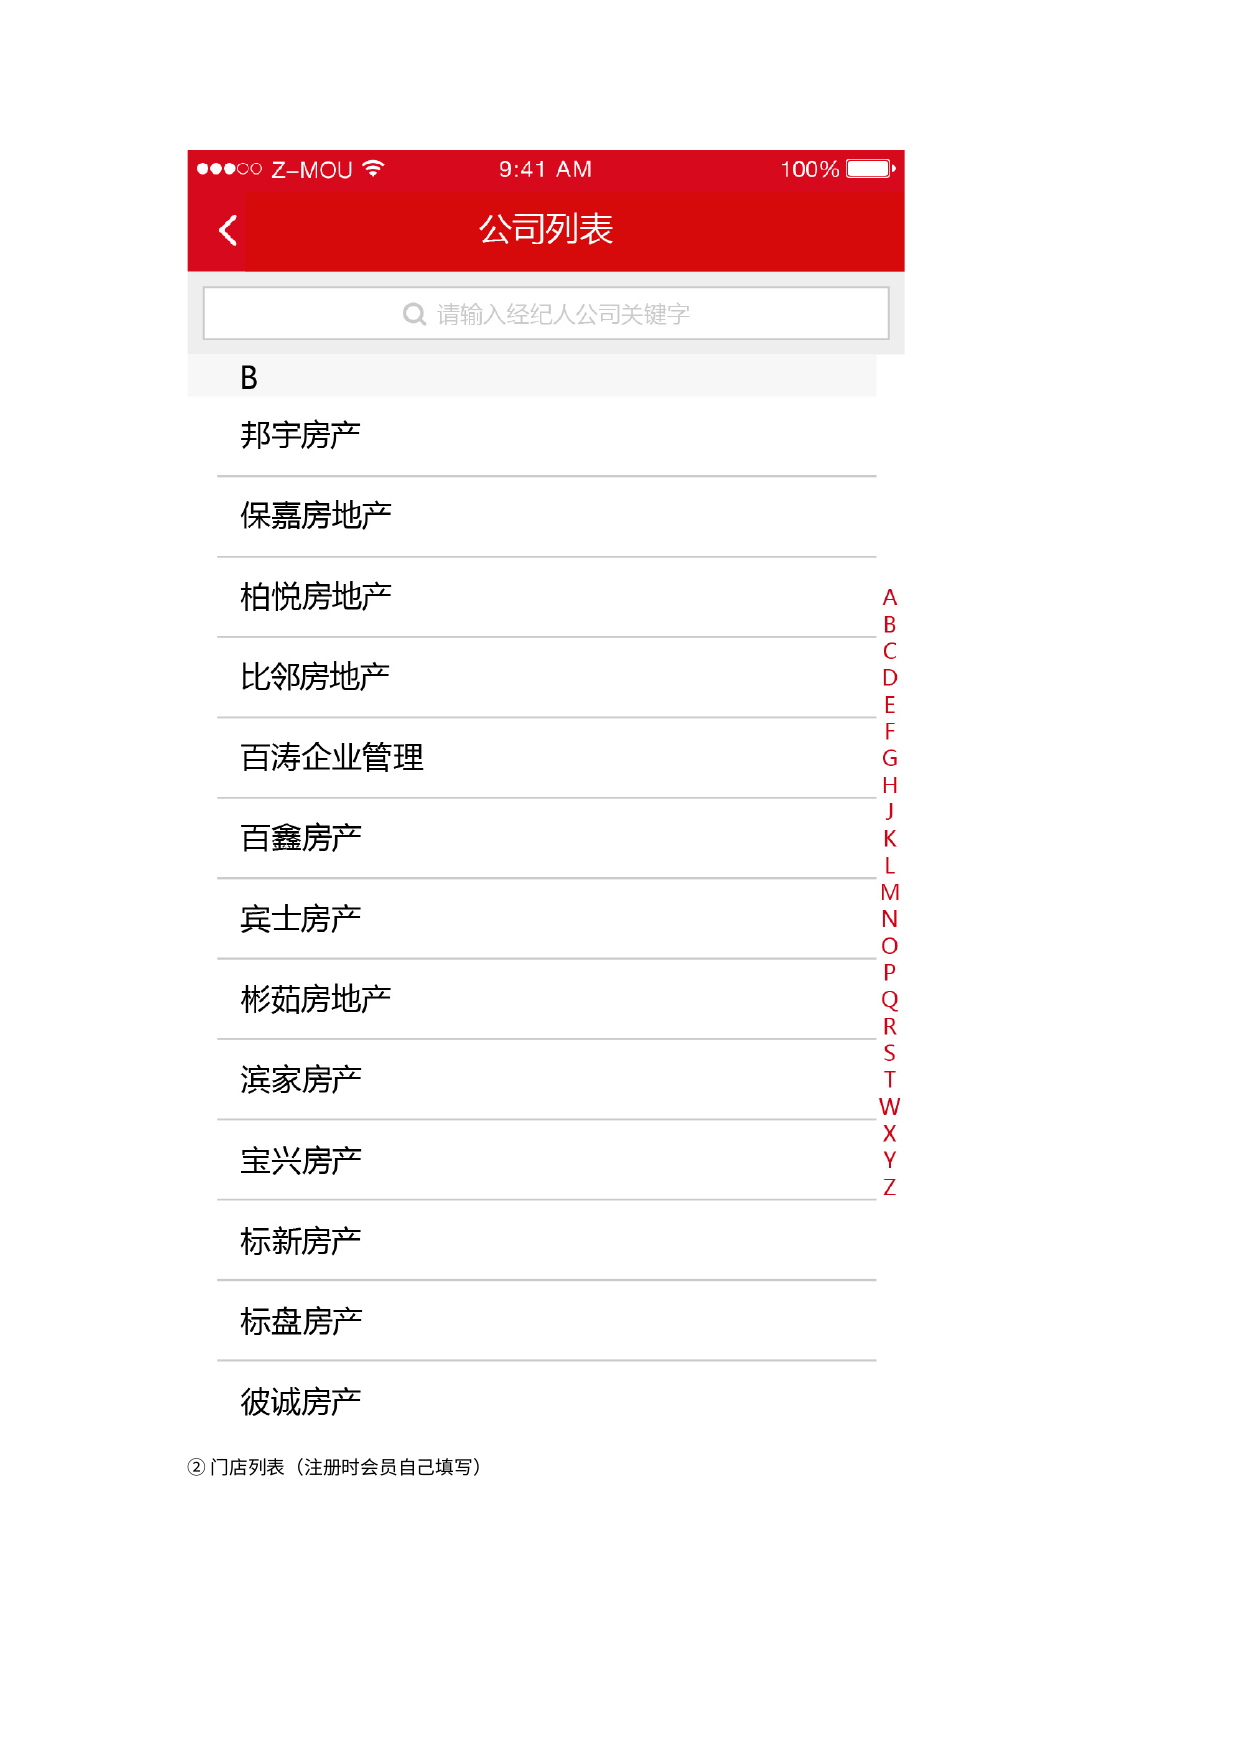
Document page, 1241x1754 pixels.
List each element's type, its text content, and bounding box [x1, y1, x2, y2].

picture [187, 150, 905, 1426]
text ② 门店列表（注册时会员自己填写） [187, 1453, 1053, 1480]
